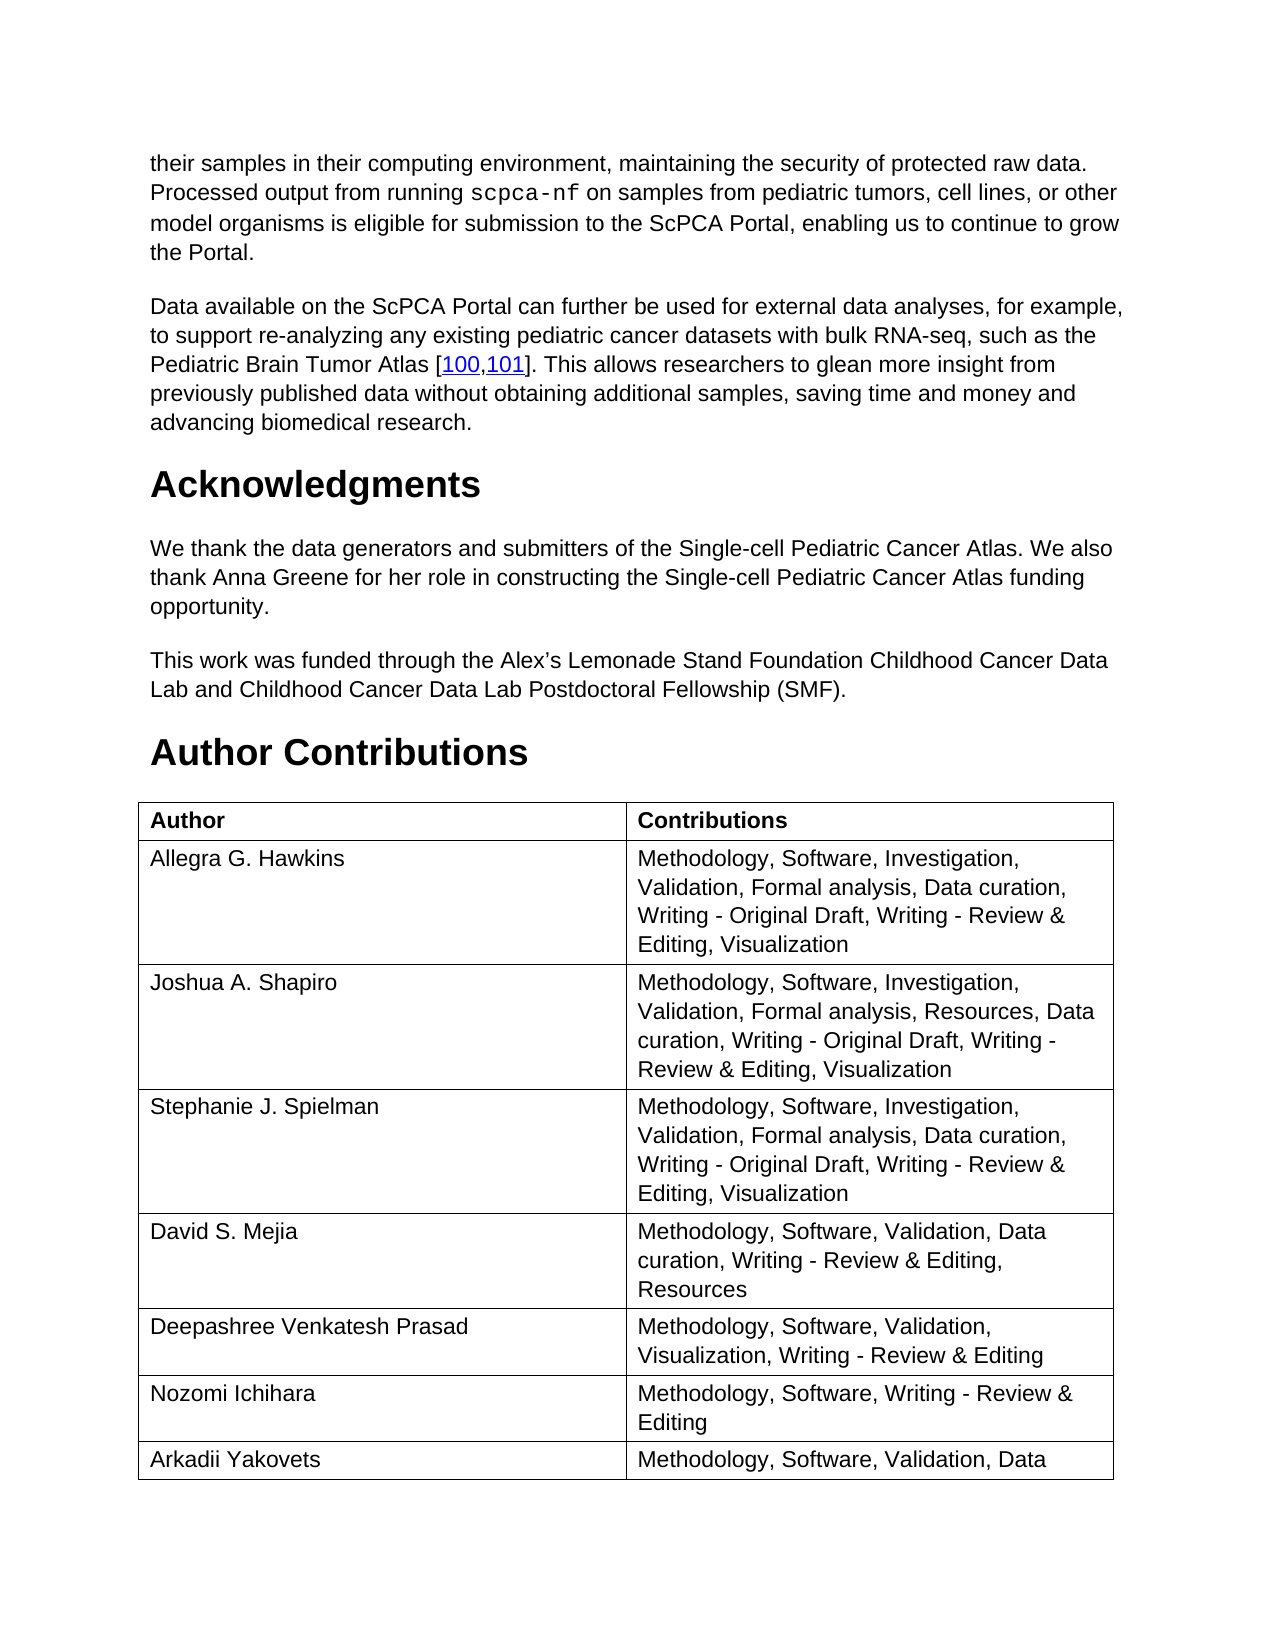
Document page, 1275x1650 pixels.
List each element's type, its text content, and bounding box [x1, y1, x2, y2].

table_cell Deepashree Venkatesh Prasad [139, 1309, 626, 1375]
table_header Author [139, 803, 626, 840]
text This work was funded through the Alex’s Lemonade Stand Foundation Childhood Cancer Data Lab and Childhood Cancer Data Lab Postdoctoral Fellowship (SMF). [150, 647, 1125, 702]
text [150, 150, 1125, 265]
table_cell Methodology, Software, Investigation, Validation, Formal analysis, Resources, Data curation, Writing - Original Draft, Writing - Review & Editing, Visualization [627, 965, 1113, 1088]
table_cell Stephanie J. Spielman [139, 1090, 626, 1213]
table_cell Methodology, Software, Investigation, Validation, Formal analysis, Data curation, Writing - Original Draft, Writing - Review & Editing, Visualization [627, 841, 1113, 964]
text We thank the data generators and submitters of the Single-cell Pediatric Cancer Atlas. We also thank Anna Greene for her role in constructing the Single-cell Pediatric Cancer Atlas funding opportunity. [150, 535, 1125, 619]
text Data available on the ScPCA Portal can further be used for external data analyses, for example, to support re-analyzing any existing pediatric cancer datasets with bulk RNA-seq, such as the Pediatric Brain Tumor Atlas [100,101]. This allows researchers to glean more insight from previously published data without obtaining additional samples, saving time and money and advancing biomedical research. [150, 293, 1125, 435]
table_cell Methodology, Software, Validation, Data curation, Writing - Review & Editing, Resources [627, 1214, 1113, 1308]
subtitle Acknowledgments [150, 463, 1125, 506]
table_cell Methodology, Software, Investigation, Validation, Formal analysis, Data curation, Writing - Original Draft, Writing - Review & Editing, Visualization [627, 1090, 1113, 1213]
table_cell Arkadii Yakovets [139, 1442, 626, 1479]
table_cell Joshua A. Shapiro [139, 965, 626, 1088]
table_cell Allegra G. Hawkins [139, 841, 626, 964]
table_cell Methodology, Software, Validation, Visualization, Writing - Review & Editing [627, 1309, 1113, 1375]
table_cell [627, 1442, 1113, 1479]
table_header Contributions [627, 803, 1113, 840]
subtitle Author Contributions [150, 730, 1125, 773]
table_cell Nozomi Ichihara [139, 1376, 626, 1441]
table_cell David S. Mejia [139, 1214, 626, 1308]
table_cell Methodology, Software, Writing - Review & Editing [627, 1376, 1113, 1441]
